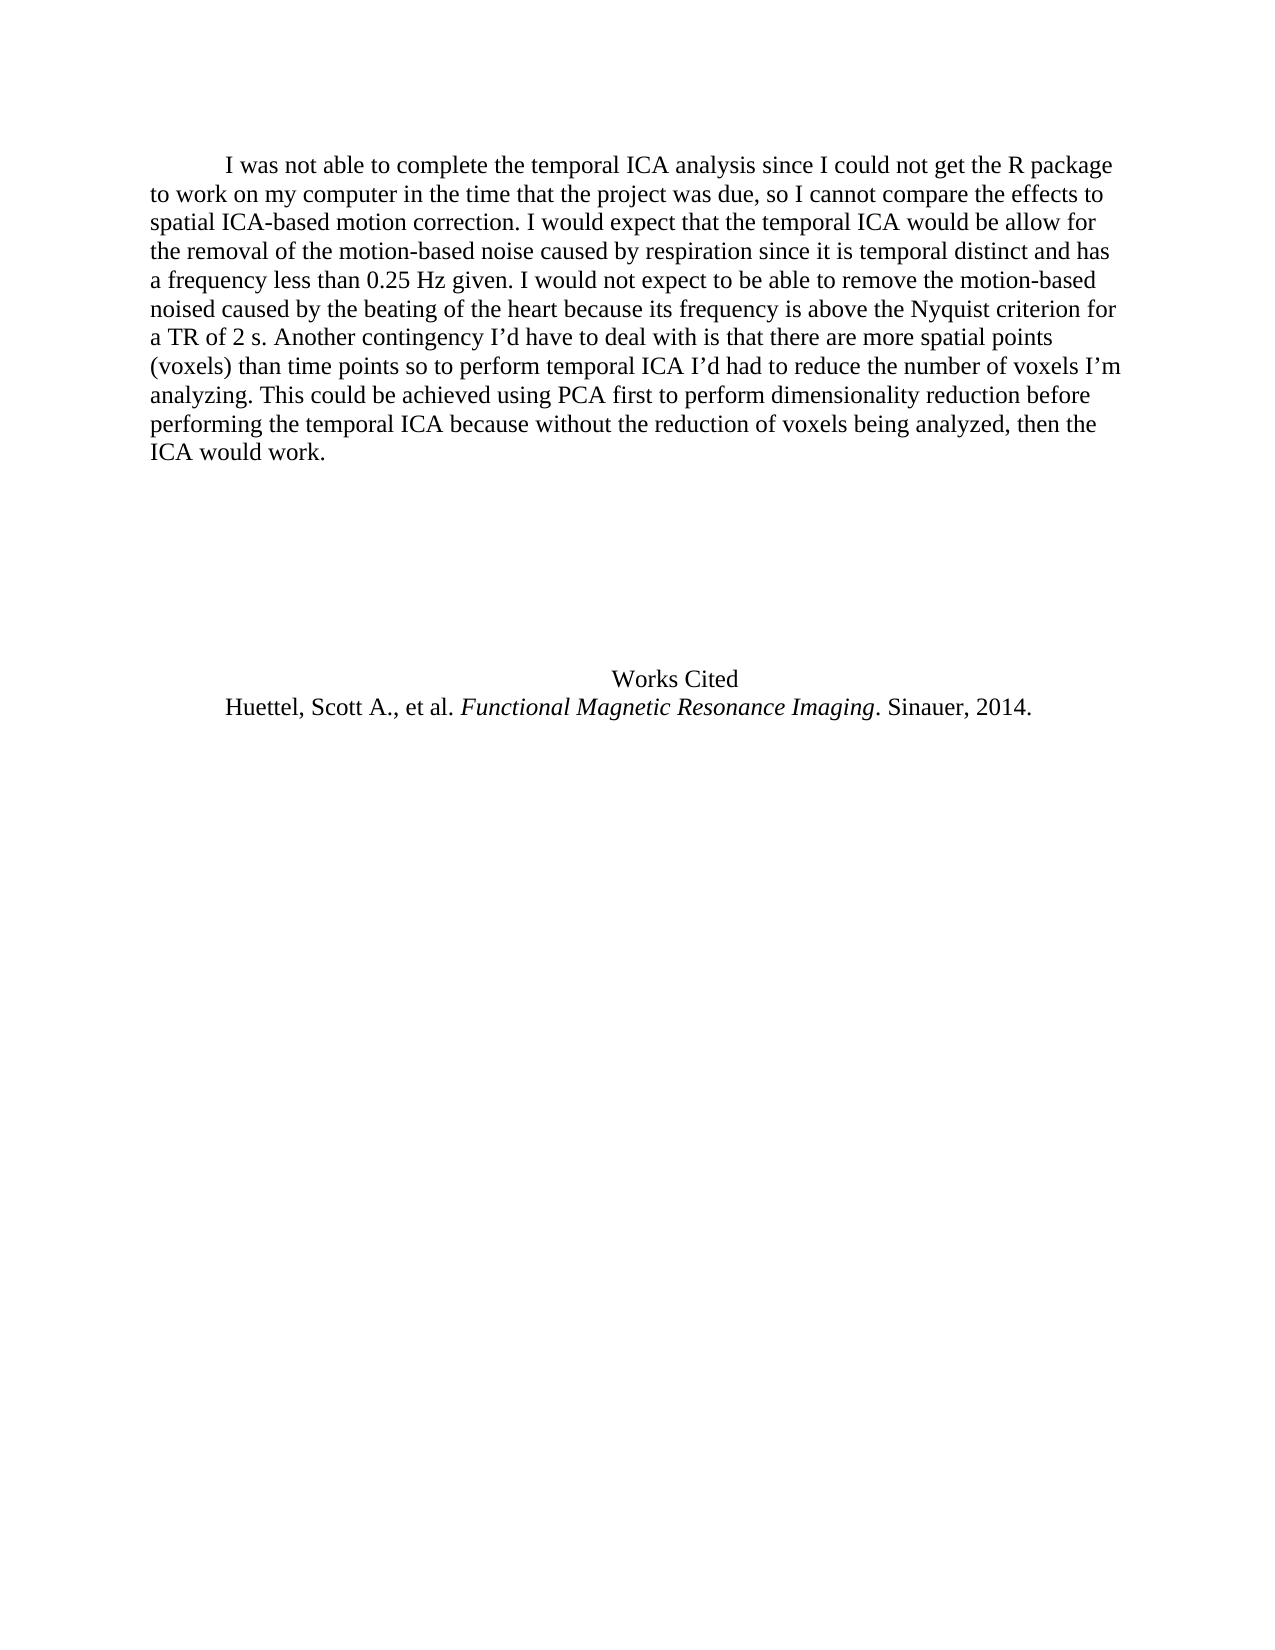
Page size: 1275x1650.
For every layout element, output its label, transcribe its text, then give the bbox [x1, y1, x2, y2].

text Huettel, Scott A., et al. Functional Magnetic Resonance Imaging. Sinauer, 2014. [150, 692, 1125, 721]
text Works Cited [150, 664, 1125, 692]
text I was not able to complete the temporal ICA analysis since I could not get the R package to work on my computer in the time that the project was due, so I cannot compare the effects to spatial ICA-based motion correction. I would expect that the temporal ICA would be allow for the removal of the motion-based noise caused by respiration since it is temporal distinct and has a frequency less than 0.25 Hz given. I would not expect to be able to remove the motion-based noised caused by the beating of the heart because its frequency is above the Nyquist criterion for a TR of 2 s. Another contingency I’d have to deal with is that there are more spatial points (voxels) than time points so to perform temporal ICA I’d had to reduce the number of voxels I’m analyzing. This could be achieved using PCA first to perform dimensionality reduction before performing the temporal ICA because without the reduction of voxels being analyzed, then the ICA would work. [150, 150, 1125, 466]
